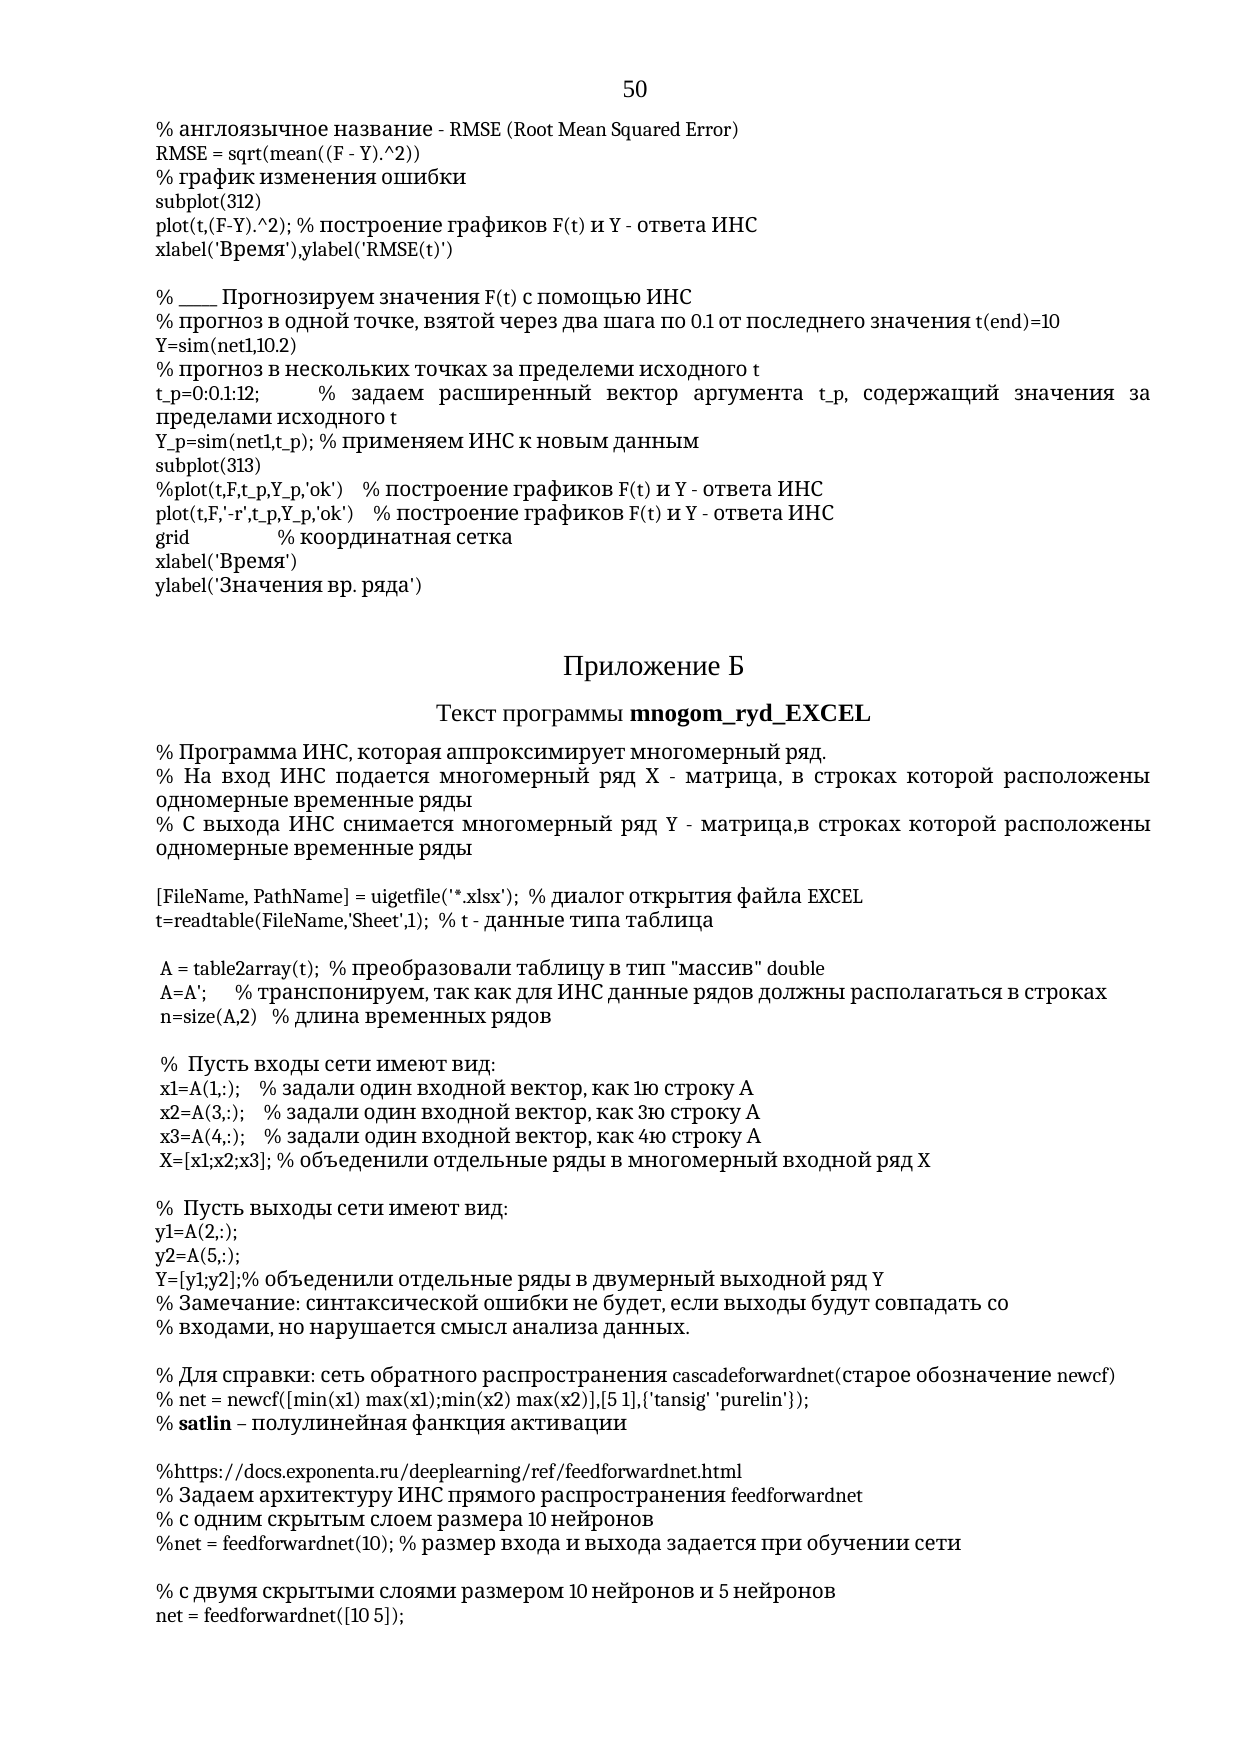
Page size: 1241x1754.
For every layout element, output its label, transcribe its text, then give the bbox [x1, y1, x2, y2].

text % с одним скрытым слоем размера 10 нейронов [155, 1508, 1152, 1532]
text X=[x1;x2;x3]; % объеденили отдельные ряды в многомерный входной ряд X [155, 1148, 1152, 1172]
text % Пусть выходы сети имеют вид: [155, 1196, 1152, 1220]
text %https://docs.exponenta.ru/deeplearning/ref/feedforwardnet.html [155, 1460, 1152, 1484]
text t=readtable(FileName,'Sheet',1); % t - данные типа таблица [155, 909, 1152, 933]
text x3=A(4,:); % задали один входной вектор, как 4ю строку А [155, 1124, 1152, 1148]
text A=A'; % транспонируем, так как для ИНС данные рядов должны располагаться в строках [155, 981, 1152, 1004]
text xlabel('Время'),ylabel('RMSE(t)') [155, 238, 1152, 262]
text % На вход ИНС подается многомерный ряд Х - матрица, в строках которой расположены одномерные временные ряды [155, 765, 1152, 813]
text Y=[y1;y2];% объеденили отдельные ряды в двумерный выходной ряд Y [155, 1268, 1152, 1292]
text % англоязычное название - RMSE (Root Mean Squared Error) [155, 118, 1152, 142]
text Текст программы mnogom_ryd_EXCEL [156, 698, 1152, 727]
text x1=A(1,:); % задали один входной вектор, как 1ю строку А [155, 1076, 1152, 1100]
text t_p=0:0.1:12; % задаем расширенный вектор аргумента t_p, содержащий значения за пределами исходного t [156, 382, 1152, 429]
text subplot(313) [155, 453, 1152, 477]
text % _____ Прогнозируем значения F(t) с помощью ИНС [155, 286, 1152, 310]
text % satlin – полулинейная фанкция активации [155, 1412, 1152, 1436]
text plot(t,(F-Y).^2); % построение графиков F(t) и Y - ответа ИНС [155, 214, 1152, 238]
text x2=A(3,:); % задали один входной вектор, как 3ю строку А [155, 1100, 1152, 1124]
text Приложение Б [156, 648, 1152, 681]
text % net = newcf([min(x1) max(x1);min(x2) max(x2)],[5 1],{'tansig' 'purelin'}); [155, 1388, 1152, 1412]
text % Задаем архитектуру ИНС прямого распространения feedforwardnet [155, 1484, 1152, 1508]
text n=size(A,2) % длина временных рядов [155, 1004, 1152, 1028]
text grid % координатная сетка [155, 525, 1152, 549]
text % входами, но нарушается смысл анализа данных. [155, 1316, 1152, 1340]
text y1=A(2,:); [155, 1220, 1152, 1244]
text plot(t,F,'-r',t_p,Y_p,'ok') % построение графиков F(t) и Y - ответа ИНС [155, 501, 1152, 525]
text % с двумя скрытыми слоями размером 10 нейронов и 5 нейронов [155, 1579, 1152, 1603]
text A = table2array(t); % преобразовали таблицу в тип "массив" double [155, 957, 1152, 981]
text ylabel('Значения вр. ряда') [155, 573, 1152, 597]
text subplot(312) [155, 190, 1152, 214]
text % Пусть входы сети имеют вид: [155, 1052, 1152, 1076]
text % график изменения ошибки [155, 166, 1152, 190]
text xlabel('Время') [155, 549, 1152, 573]
text Y=sim(net1,10.2) [155, 334, 1152, 358]
text net = feedforwardnet([10 5]); [155, 1603, 1152, 1627]
text %plot(t,F,t_p,Y_p,'ok') % построение графиков F(t) и Y - ответа ИНС [155, 477, 1152, 501]
text % Программа ИНС, которая аппроксимирует многомерный ряд. [155, 741, 1152, 765]
text % С выхода ИНС снимается многомерный ряд Y - матрица,в строках которой расположены одномерные временные ряды [155, 813, 1152, 861]
text % Для справки: сеть обратного распространения cascadeforwardnet(старое обозначение newcf) [155, 1364, 1152, 1388]
text % Замечание: синтаксической ошибки не будет, если выходы будут совпадать со [155, 1292, 1152, 1316]
text % прогноз в нескольких точках за пределеми исходного t [156, 358, 1152, 382]
text y2=A(5,:); [155, 1244, 1152, 1268]
text RMSE = sqrt(mean((F - Y).^2)) [155, 142, 1152, 166]
text %net = feedforwardnet(10); % размер входа и выхода задается при обучении сети [155, 1532, 1152, 1556]
text % прогноз в одной точке, взятой через два шага по 0.1 от последнего значения t(end)=10 [155, 310, 1152, 334]
text [FileName, PathName] = uigetfile('*.xlsx'); % диалог открытия файла EXCEL [155, 885, 1152, 909]
text Y_p=sim(net1,t_p); % применяем ИНС к новым данным [155, 429, 1152, 453]
